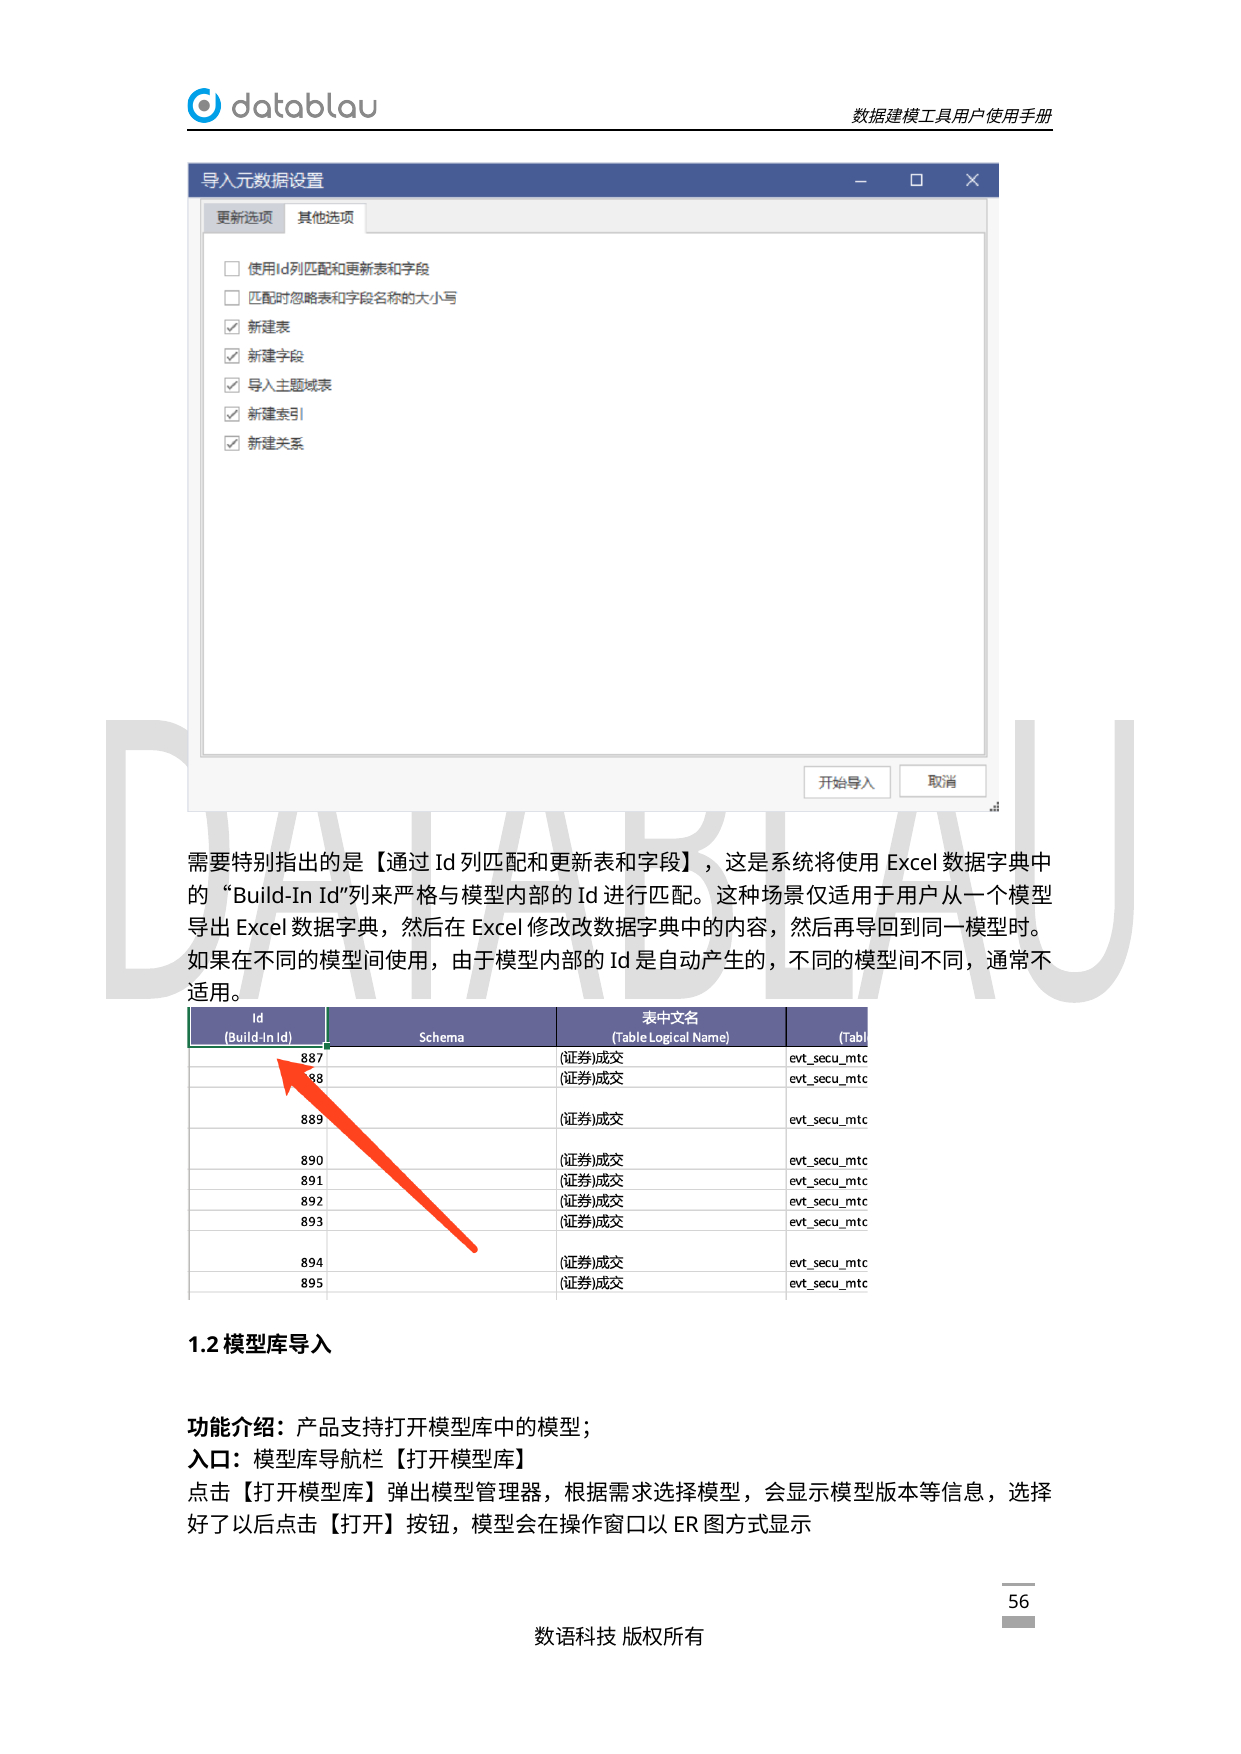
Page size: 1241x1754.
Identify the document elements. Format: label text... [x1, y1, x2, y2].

text 需要特别指出的是【通过Id列匹配和更新表和字段】，这是系统将使用Excel数据字典中的“Build-In Id”列来严格与模型内部的Id进行匹配。这种场景仅适用于用户从一个模型导出Excel数据字典，然后在Excel修改改数据字典中的内容，然后再导回到同一模型时。如果在不同的模型间使用，由于模型内部的Id是自动产生的，不同的模型间不同，通常不适用。 [187, 845, 1053, 1007]
picture [187, 88, 198, 99]
subtitle 1.2模型库导入 [187, 1327, 1053, 1359]
text 点击【打开模型库】弹出模型管理器，根据需求选择模型，会显示模型版本等信息，选择好了以后点击【打开】按钮，模型会在操作窗口以ER图方式显示 [187, 1474, 1053, 1539]
picture [187, 1007, 868, 1300]
picture [187, 112, 197, 123]
picture [193, 88, 377, 123]
text 功能介绍：产品支持打开模型库中的模型； [187, 1409, 1053, 1442]
text 入口：模型库导航栏【打开模型库】 [187, 1442, 1053, 1474]
picture [187, 162, 999, 812]
